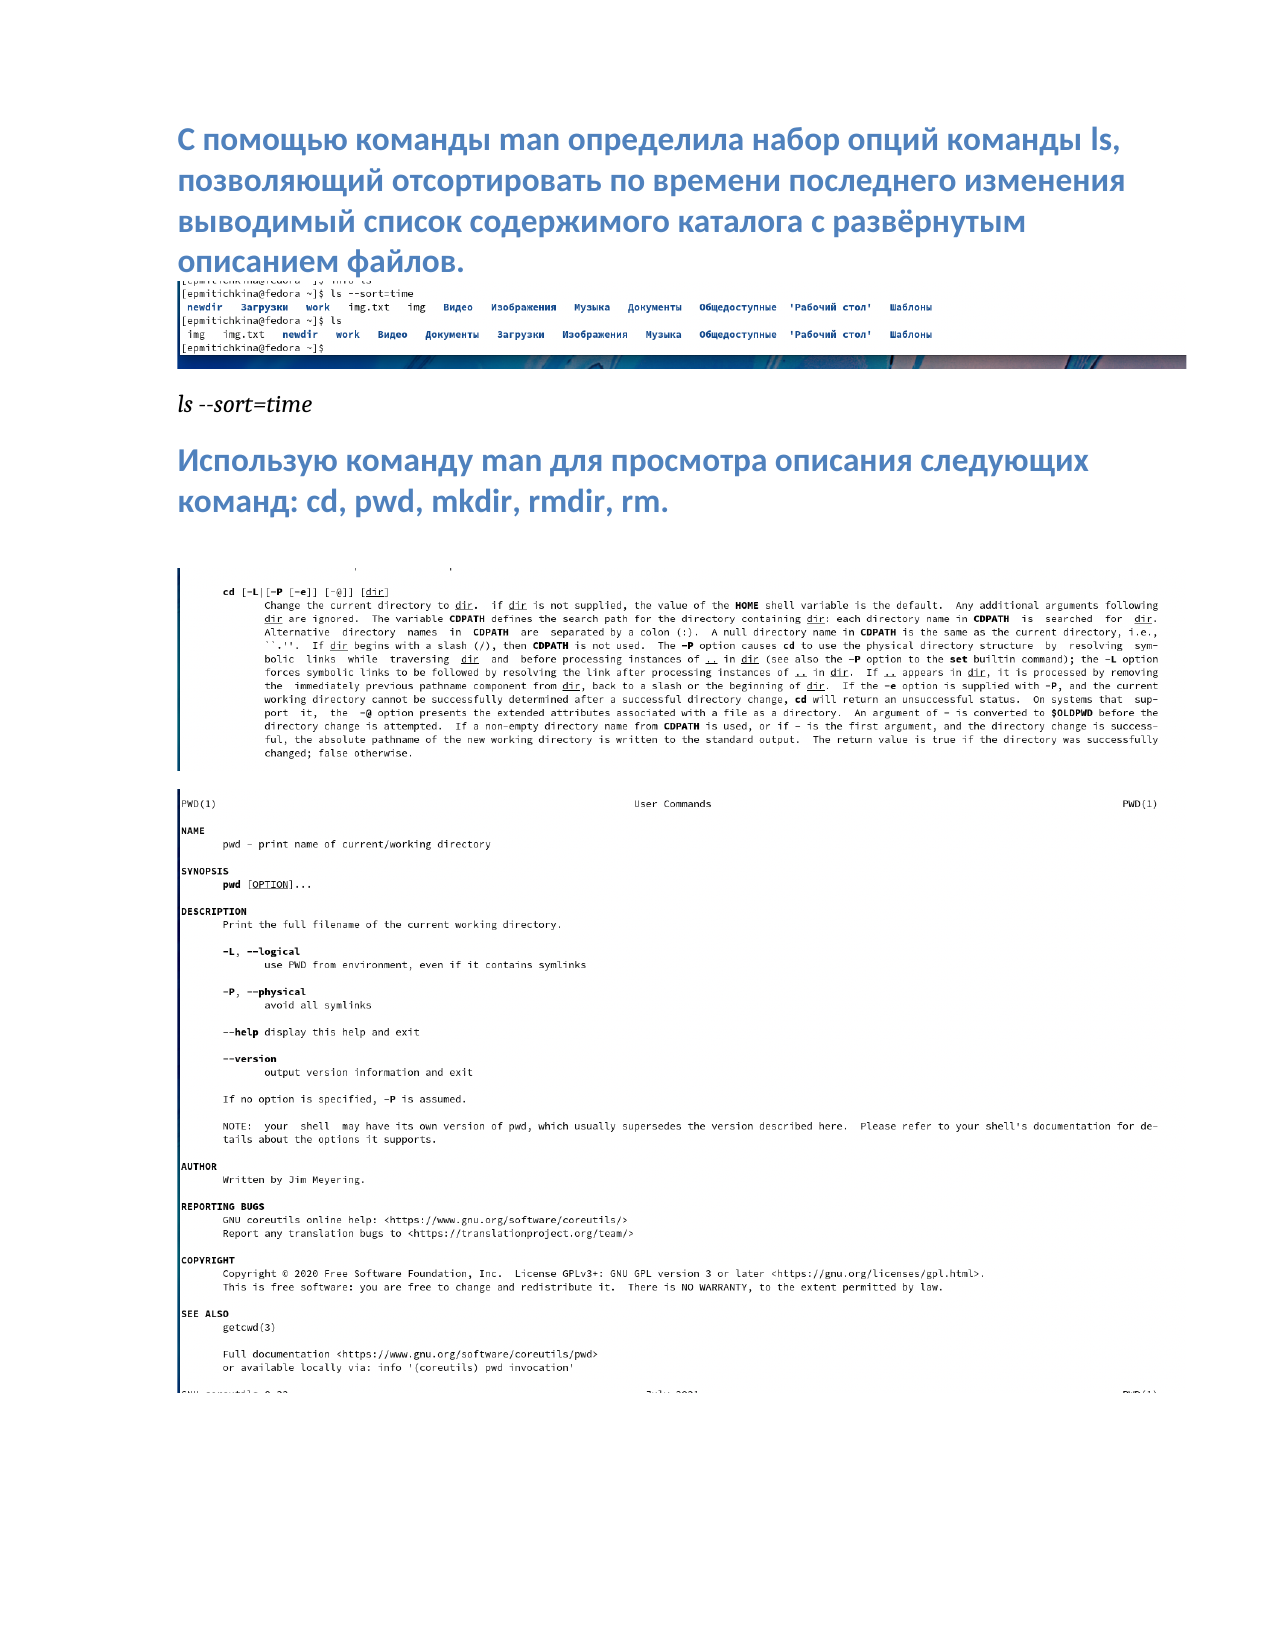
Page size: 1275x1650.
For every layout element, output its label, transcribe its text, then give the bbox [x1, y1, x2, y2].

text ls --sort=time [177, 390, 1186, 418]
picture [177, 789, 1187, 1393]
subtitle Использую команду man для просмотра описания следующих команд: cd, pwd, mkdir, rmdir, rm. [177, 439, 1186, 521]
picture [177, 281, 1187, 369]
picture [177, 568, 1187, 771]
subtitle С помощью команды man определила набор опций команды ls, позволяющий отсортировать по времени последнего изменения выводимый список содержимого каталога с развёрнутым описанием файлов. [177, 118, 1186, 281]
